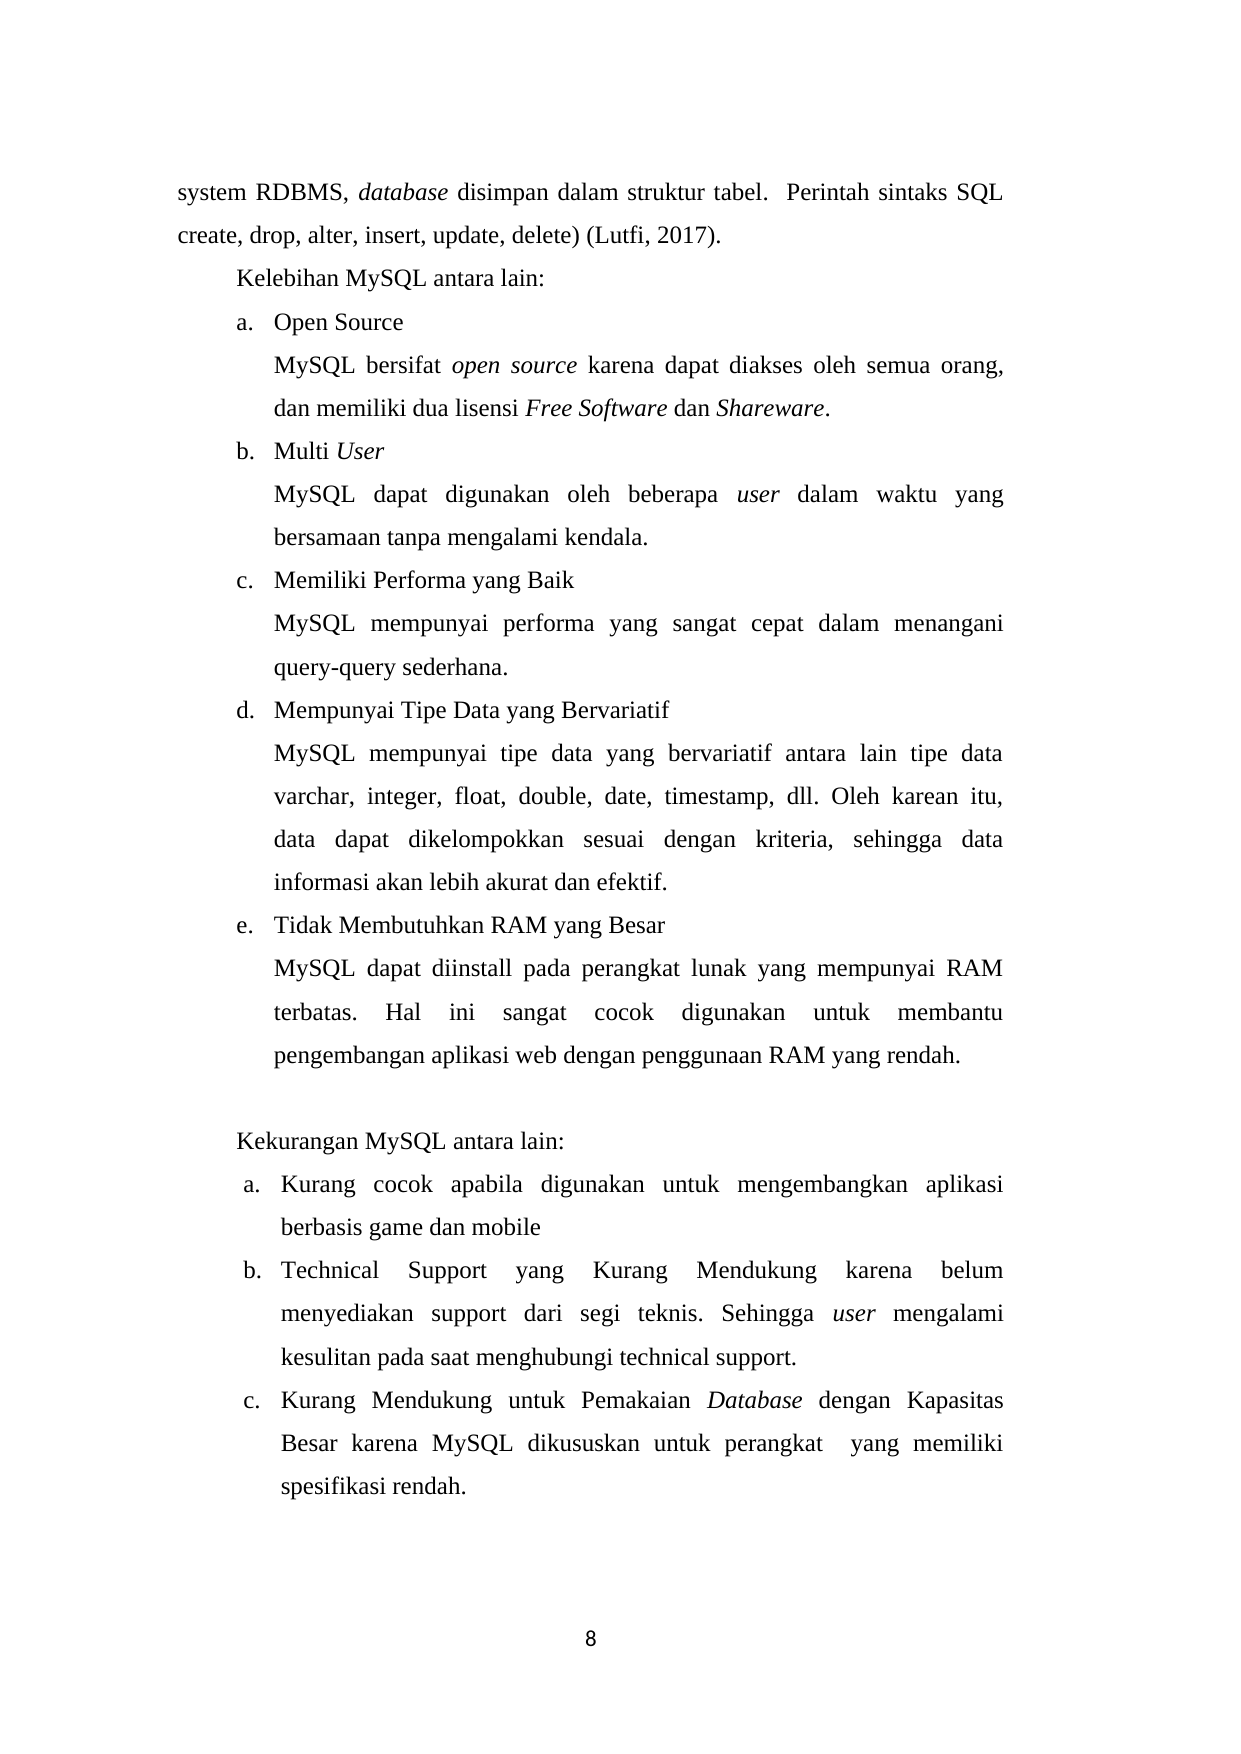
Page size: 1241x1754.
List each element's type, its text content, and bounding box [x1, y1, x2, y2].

list Tidak Membutuhkan RAM yang Besar [236, 910, 1004, 939]
list Memiliki Performa yang Baik [236, 565, 1004, 594]
list MySQL dapat digunakan oleh beberapa user dalam waktu yang bersamaan tanpa mengalami kendala. [274, 479, 1004, 551]
list Kurang cocok apabila digunakan untuk mengembangkan aplikasi berbasis game dan mobile [243, 1169, 1004, 1241]
list Kurang Mendukung untuk Pemakaian Database dengan Kapasitas Besar karena MySQL dikususkan untuk perangkat yang memiliki spesifikasi rendah. [243, 1385, 1004, 1500]
list MySQL dapat diinstall pada perangkat lunak yang mempunyai RAM terbatas. Hal ini sangat cocok digunakan untuk membantu pengembangan aplikasi web dengan penggunaan RAM yang rendah. [274, 953, 1004, 1068]
list Multi User [236, 436, 1004, 465]
list MySQL mempunyai tipe data yang bervariatif antara lain tipe data varchar, integer, float, double, date, timestamp, dll. Oleh karean itu, data dapat dikelompokkan sesuai dengan kriteria, sehingga data informasi akan lebih akurat dan efektif. [274, 738, 1004, 896]
list Kekurangan MySQL antara lain: [236, 1126, 1004, 1155]
list Kelebihan MySQL antara lain: [177, 263, 1004, 292]
list MySQL mempunyai performa yang sangat cepat dalam menangani query-query sederhana. [274, 608, 1004, 680]
list Technical Support yang Kurang Mendukung karena belum menyediakan support dari segi teknis. Sehingga user mengalami kesulitan pada saat menghubungi technical support. [243, 1255, 1004, 1370]
list Open Source [236, 307, 1004, 335]
list Mempunyai Tipe Data yang Bervariatif [236, 695, 1004, 723]
list MySQL bersifat open source karena dapat diakses oleh semua orang, dan memiliki dua lisensi Free Software dan Shareware. [274, 350, 1004, 422]
